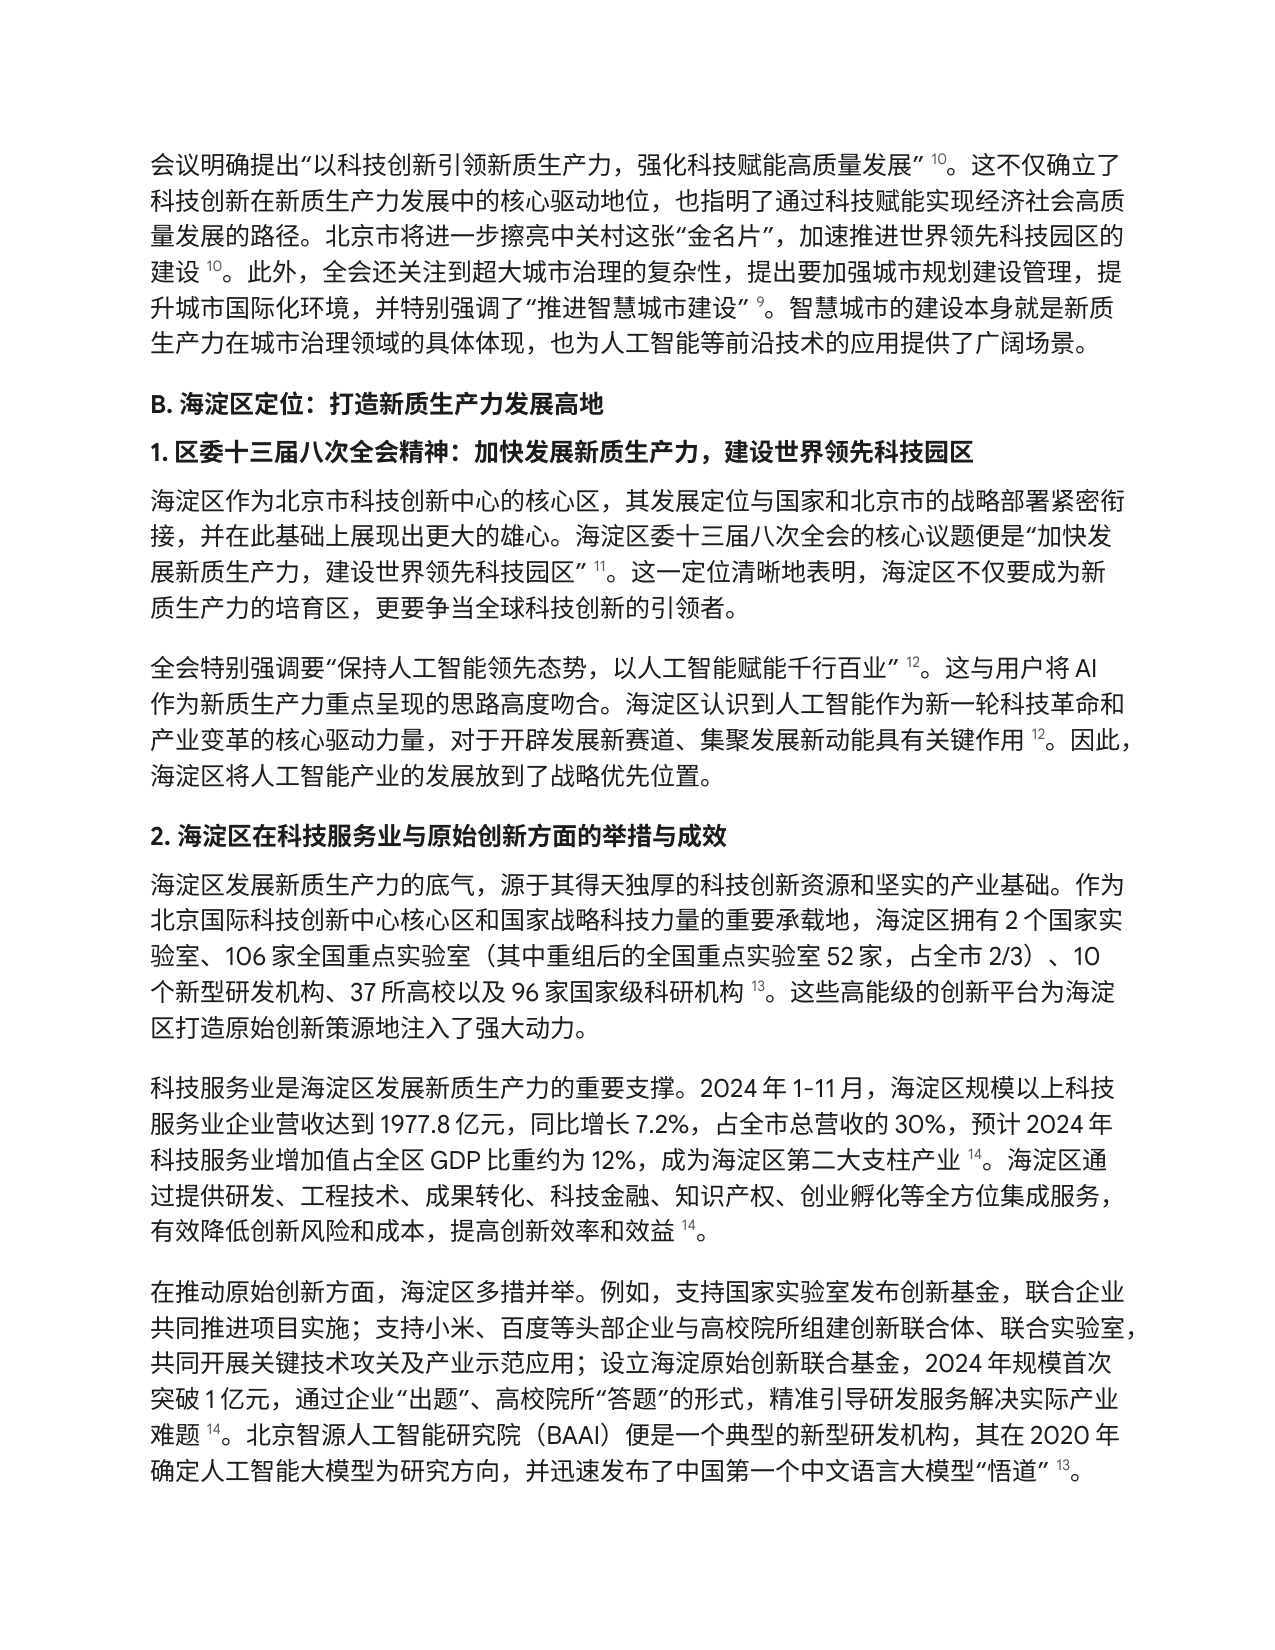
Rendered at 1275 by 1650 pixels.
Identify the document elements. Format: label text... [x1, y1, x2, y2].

text 会议明确提出“以科技创新引领新质生产力，强化科技赋能高质量发展” 10。这不仅确立了科技创新在新质生产力发展中的核心驱动地位，也指明了通过科技赋能实现经济社会高质量发展的路径。北京市将进一步擦亮中关村这张“金名片”，加速推进世界领先科技园区的建设 10。此外，全会还关注到超大城市治理的复杂性，提出要加强城市规划建设管理，提升城市国际化环境，并特别强调了“推进智慧城市建设” 9。智慧城市的建设本身就是新质生产力在城市治理领域的具体体现，也为人工智能等前沿技术的应用提供了广阔场景。 [150, 150, 1125, 360]
text 全会特别强调要“保持人工智能领先态势，以人工智能赋能千行百业” 12。这与用户将AI作为新质生产力重点呈现的思路高度吻合。海淀区认识到人工智能作为新一轮科技革命和产业变革的核心驱动力量，对于开辟发展新赛道、集聚发展新动能具有关键作用 12。因此，海淀区将人工智能产业的发展放到了战略优先位置。 [150, 654, 1125, 792]
subtitle 1. 区委十三届八次全会精神：加快发展新质生产力，建设世界领先科技园区 [150, 438, 1125, 469]
text 科技服务业是海淀区发展新质生产力的重要支撑。2024年1-11月，海淀区规模以上科技服务业企业营收达到1977.8亿元，同比增长7.2%，占全市总营收的30%，预计2024年科技服务业增加值占全区GDP比重约为12%，成为海淀区第二大支柱产业 14。海淀区通过提供研发、工程技术、成果转化、科技金融、知识产权、创业孵化等全方位集成服务，有效降低创新风险和成本，提高创新效率和效益 14。 [150, 1073, 1125, 1248]
text 海淀区发展新质生产力的底气，源于其得天独厚的科技创新资源和坚实的产业基础。作为北京国际科技创新中心核心区和国家战略科技力量的重要承载地，海淀区拥有2个国家实验室、106家全国重点实验室（其中重组后的全国重点实验室52家，占全市2/3）、10个新型研发机构、37所高校以及96家国家级科研机构 13。这些高能级的创新平台为海淀区打造原始创新策源地注入了强大动力。 [150, 870, 1125, 1044]
text 在推动原始创新方面，海淀区多措并举。例如，支持国家实验室发布创新基金，联合企业共同推进项目实施；支持小米、百度等头部企业与高校院所组建创新联合体、联合实验室，共同开展关键技术攻关及产业示范应用；设立海淀原始创新联合基金，2024年规模首次突破1亿元，通过企业“出题”、高校院所“答题”的形式，精准引导研发服务解决实际产业难题 14。北京智源人工智能研究院（BAAI）便是一个典型的新型研发机构，其在2020年确定人工智能大模型为研究方向，并迅速发布了中国第一个中文语言大模型“悟道” 13。 [150, 1277, 1125, 1487]
subtitle 2. 海淀区在科技服务业与原始创新方面的举措与成效 [150, 822, 1125, 853]
text 海淀区作为北京市科技创新中心的核心区，其发展定位与国家和北京市的战略部署紧密衔接，并在此基础上展现出更大的雄心。海淀区委十三届八次全会的核心议题便是“加快发展新质生产力，建设世界领先科技园区” 11。这一定位清晰地表明，海淀区不仅要成为新质生产力的培育区，更要争当全球科技创新的引领者。 [150, 486, 1125, 624]
subtitle B. 海淀区定位：打造新质生产力发展高地 [150, 389, 1125, 421]
